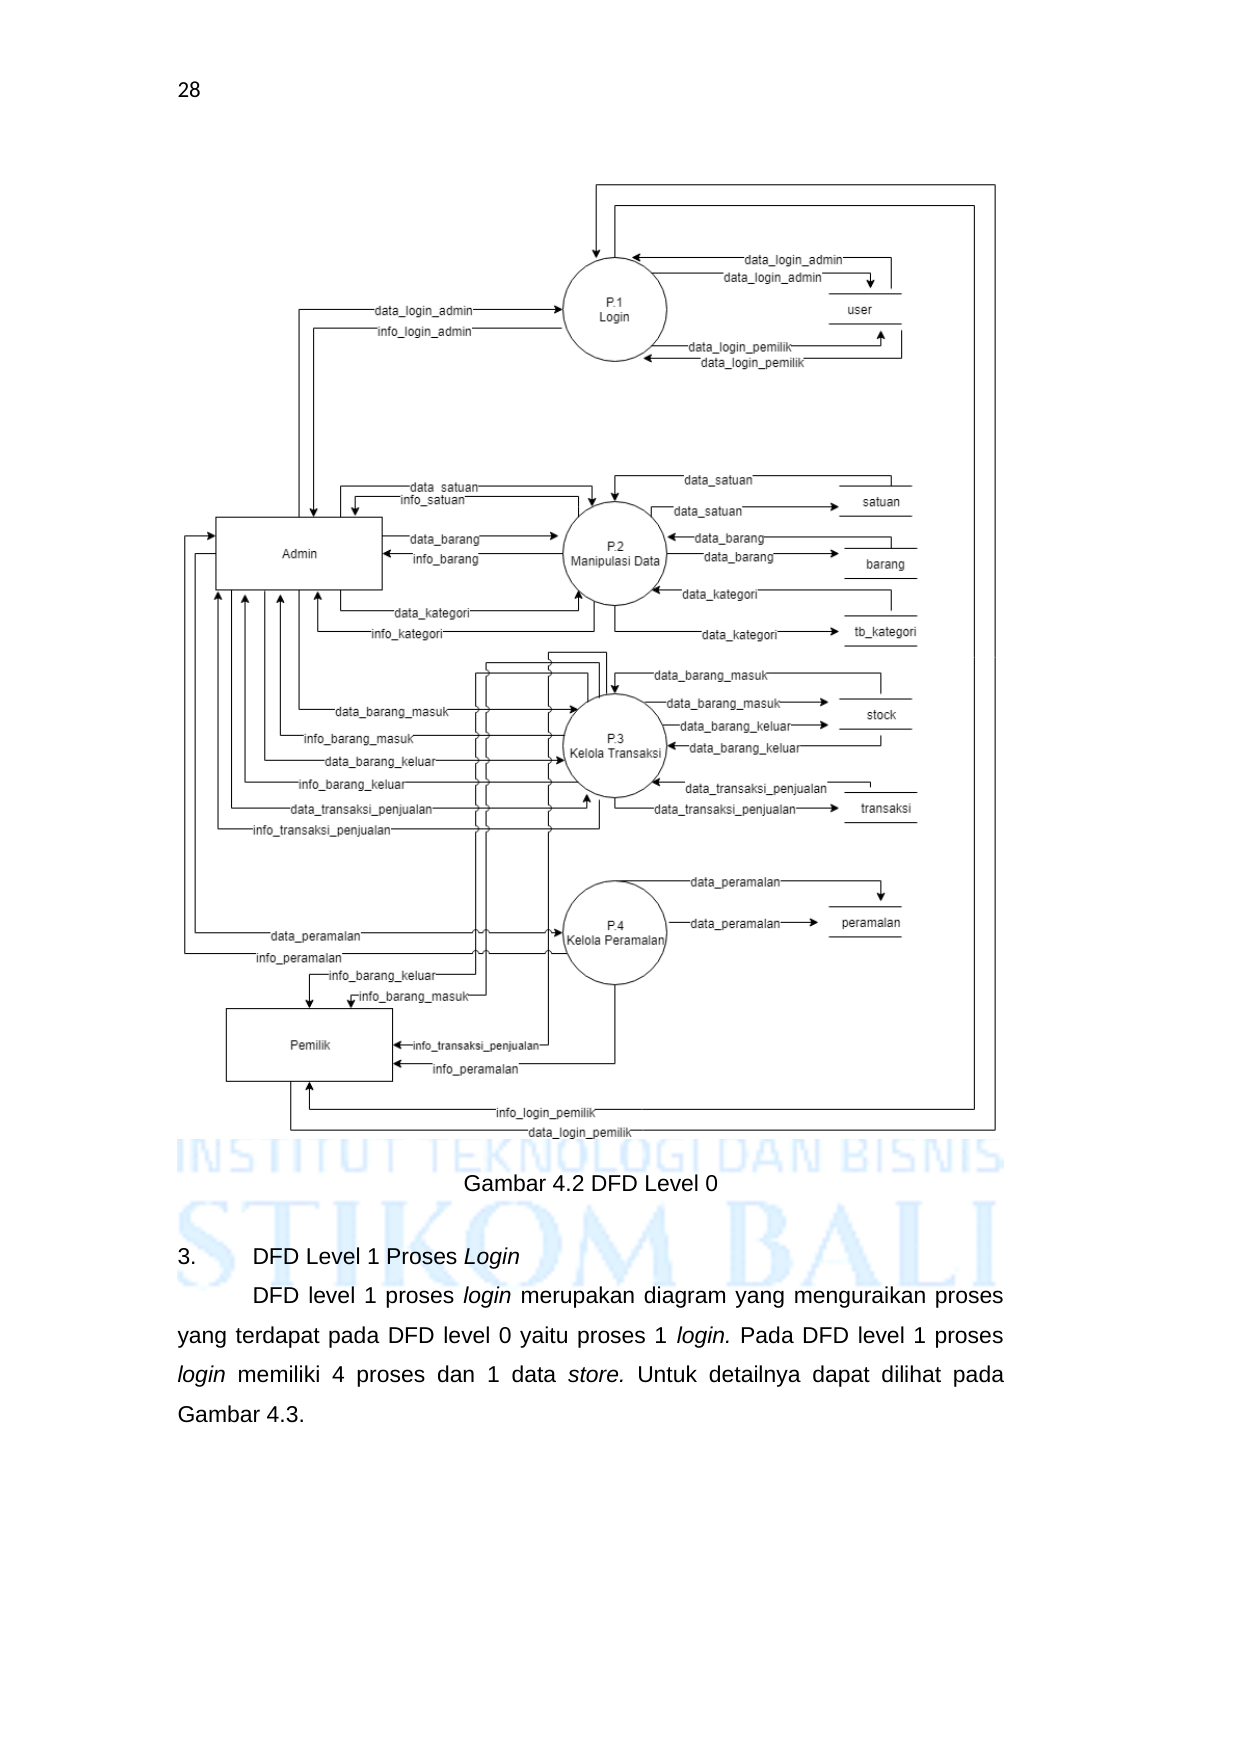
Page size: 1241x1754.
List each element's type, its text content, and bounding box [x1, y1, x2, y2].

list DFD Level 1 Proses Login [177, 1243, 1004, 1269]
text Gambar 4.2 DFD Level 0 [177, 1169, 1004, 1196]
text DFD level 1 proses login merupakan diagram yang menguraikan proses yang terdapat pada DFD level 0 yaitu proses 1 login. Pada DFD level 1 proses login memiliki 4 proses dan 1 data store. Untuk detailnya dapat dilihat pada Gambar 4.3. [177, 1282, 1004, 1427]
picture [177, 177, 1004, 1139]
